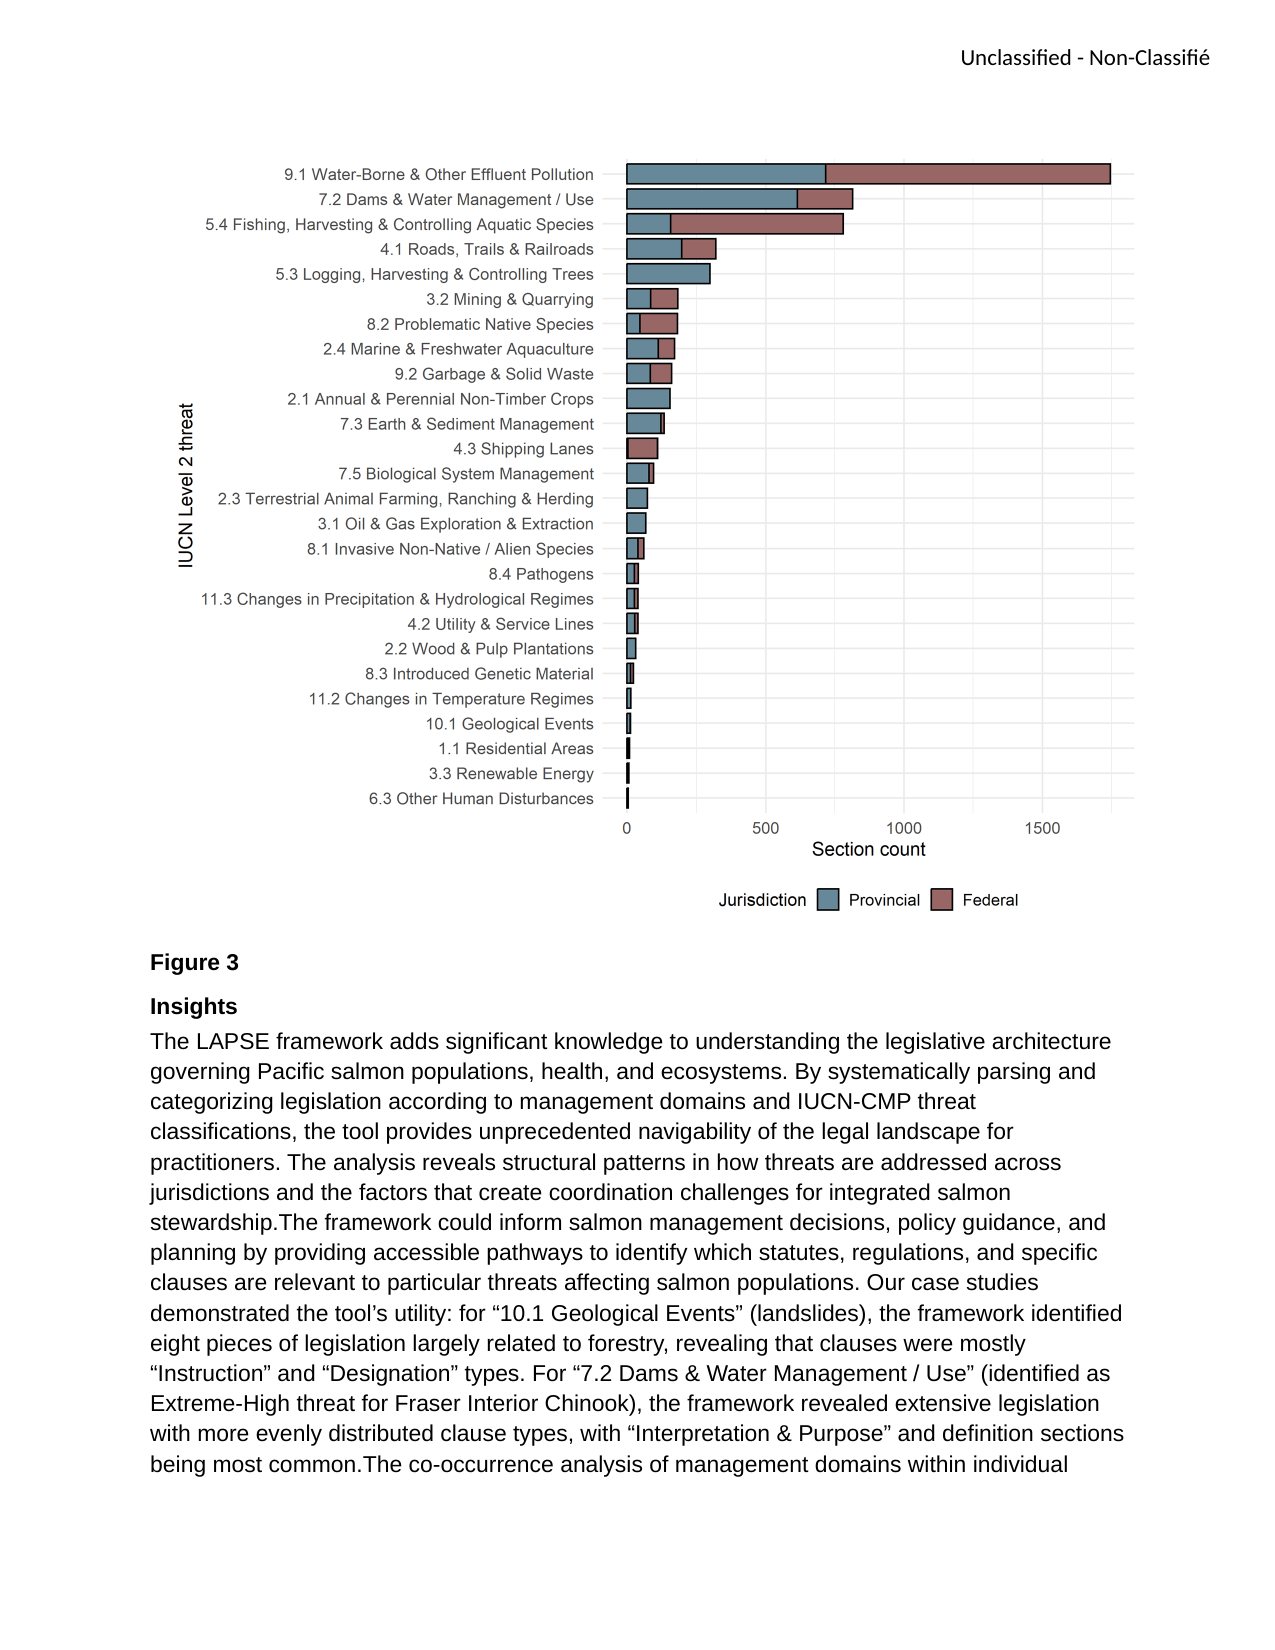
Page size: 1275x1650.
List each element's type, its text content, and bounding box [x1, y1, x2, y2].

picture [168, 150, 1144, 930]
text Figure 3 [150, 948, 1125, 975]
subtitle Insights [150, 993, 1125, 1019]
